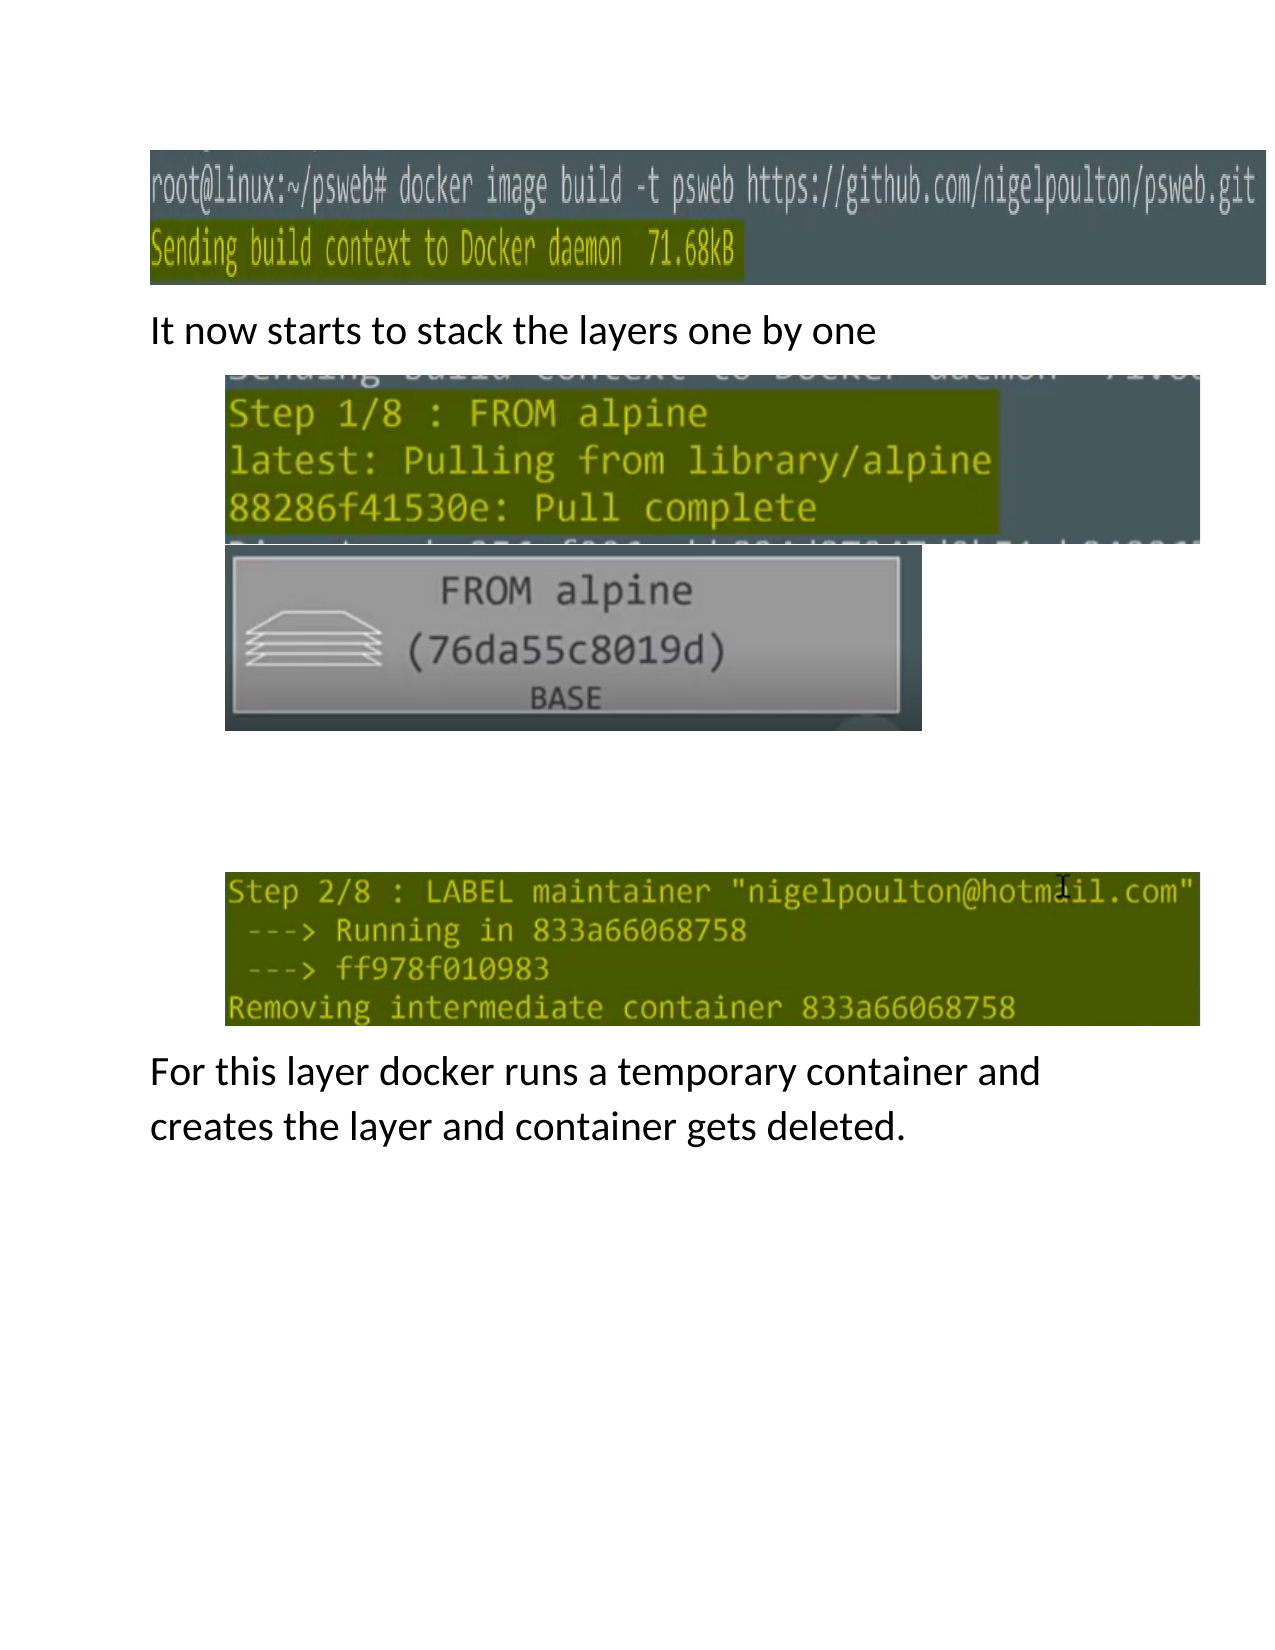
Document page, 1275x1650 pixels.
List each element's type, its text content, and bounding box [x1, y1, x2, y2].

picture [225, 545, 922, 731]
picture [225, 872, 1200, 1026]
text It now starts to stack the layers one by one [150, 304, 1125, 355]
picture [150, 150, 1267, 285]
text For this layer docker runs a temporary container and creates the layer and container gets deleted. [150, 1045, 1125, 1150]
picture [225, 375, 1200, 544]
